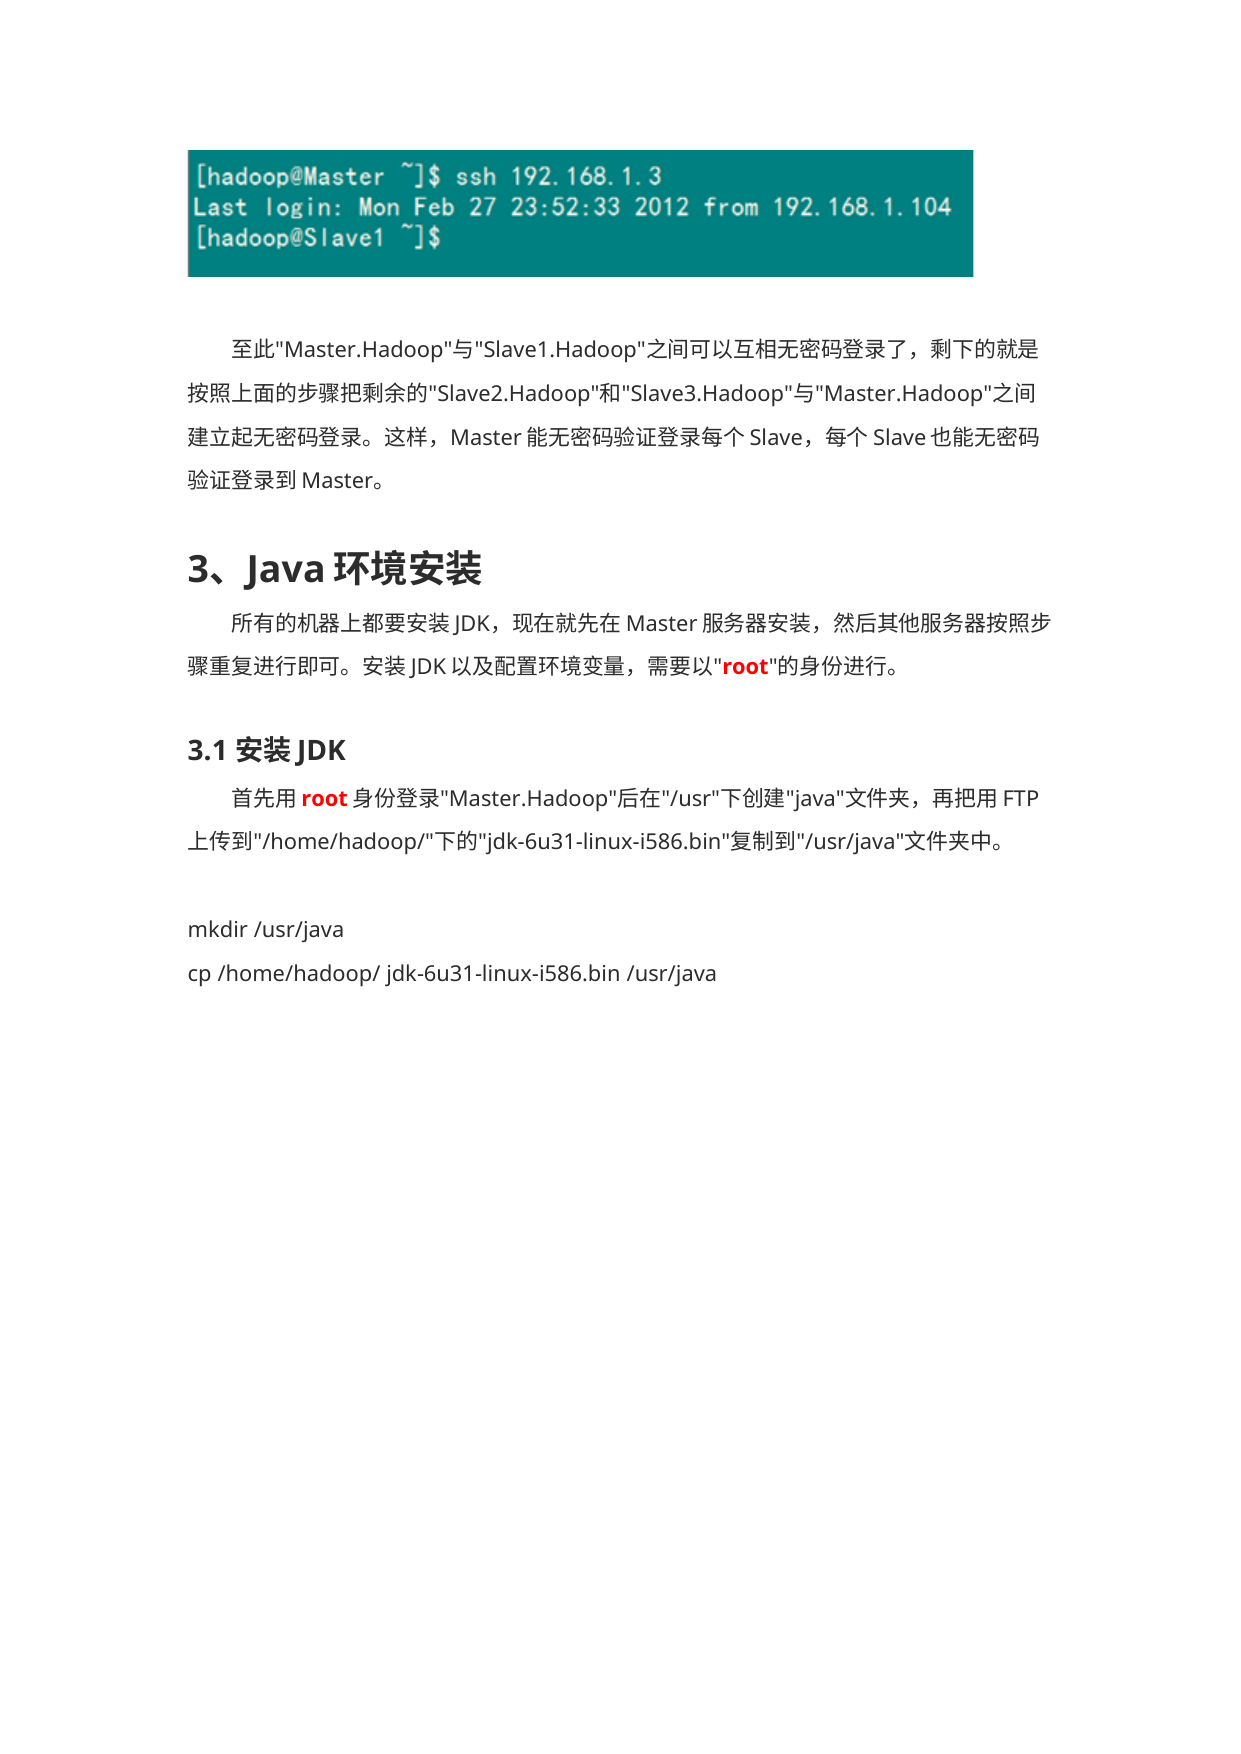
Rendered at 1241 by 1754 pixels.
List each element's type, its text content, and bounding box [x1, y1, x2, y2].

text 3、Java环境安装 [187, 539, 1053, 593]
text 至此"Master.Hadoop"与"Slave1.Hadoop"之间可以互相无密码登录了，剩下的就是按照上面的步骤把剩余的"Slave2.Hadoop"和"Slave3.Hadoop"与"Master.Hadoop"之间建立起无密码登录。这样，Master能无密码验证登录每个Slave，每个Slave也能无密码验证登录到Master。 [187, 320, 1053, 495]
text 所有的机器上都要安装JDK，现在就先在Master服务器安装，然后其他服务器按照步骤重复进行即可。安装JDK以及配置环境变量，需要以"root"的身份进行。 [187, 593, 1053, 681]
text 首先用root身份登录"Master.Hadoop"后在"/usr"下创建"java"文件夹，再把用FTP上传到"/home/hadoop/"下的"jdk-6u31-linux-i586.bin"复制到"/usr/java"文件夹中。 [187, 768, 1053, 856]
text 3.1 安装JDK [187, 725, 1053, 768]
text mkdir /usr/java [187, 900, 1053, 943]
picture [187, 150, 974, 277]
text cp /home/hadoop/ jdk-6u31-linux-i586.bin /usr/java [187, 943, 1053, 987]
